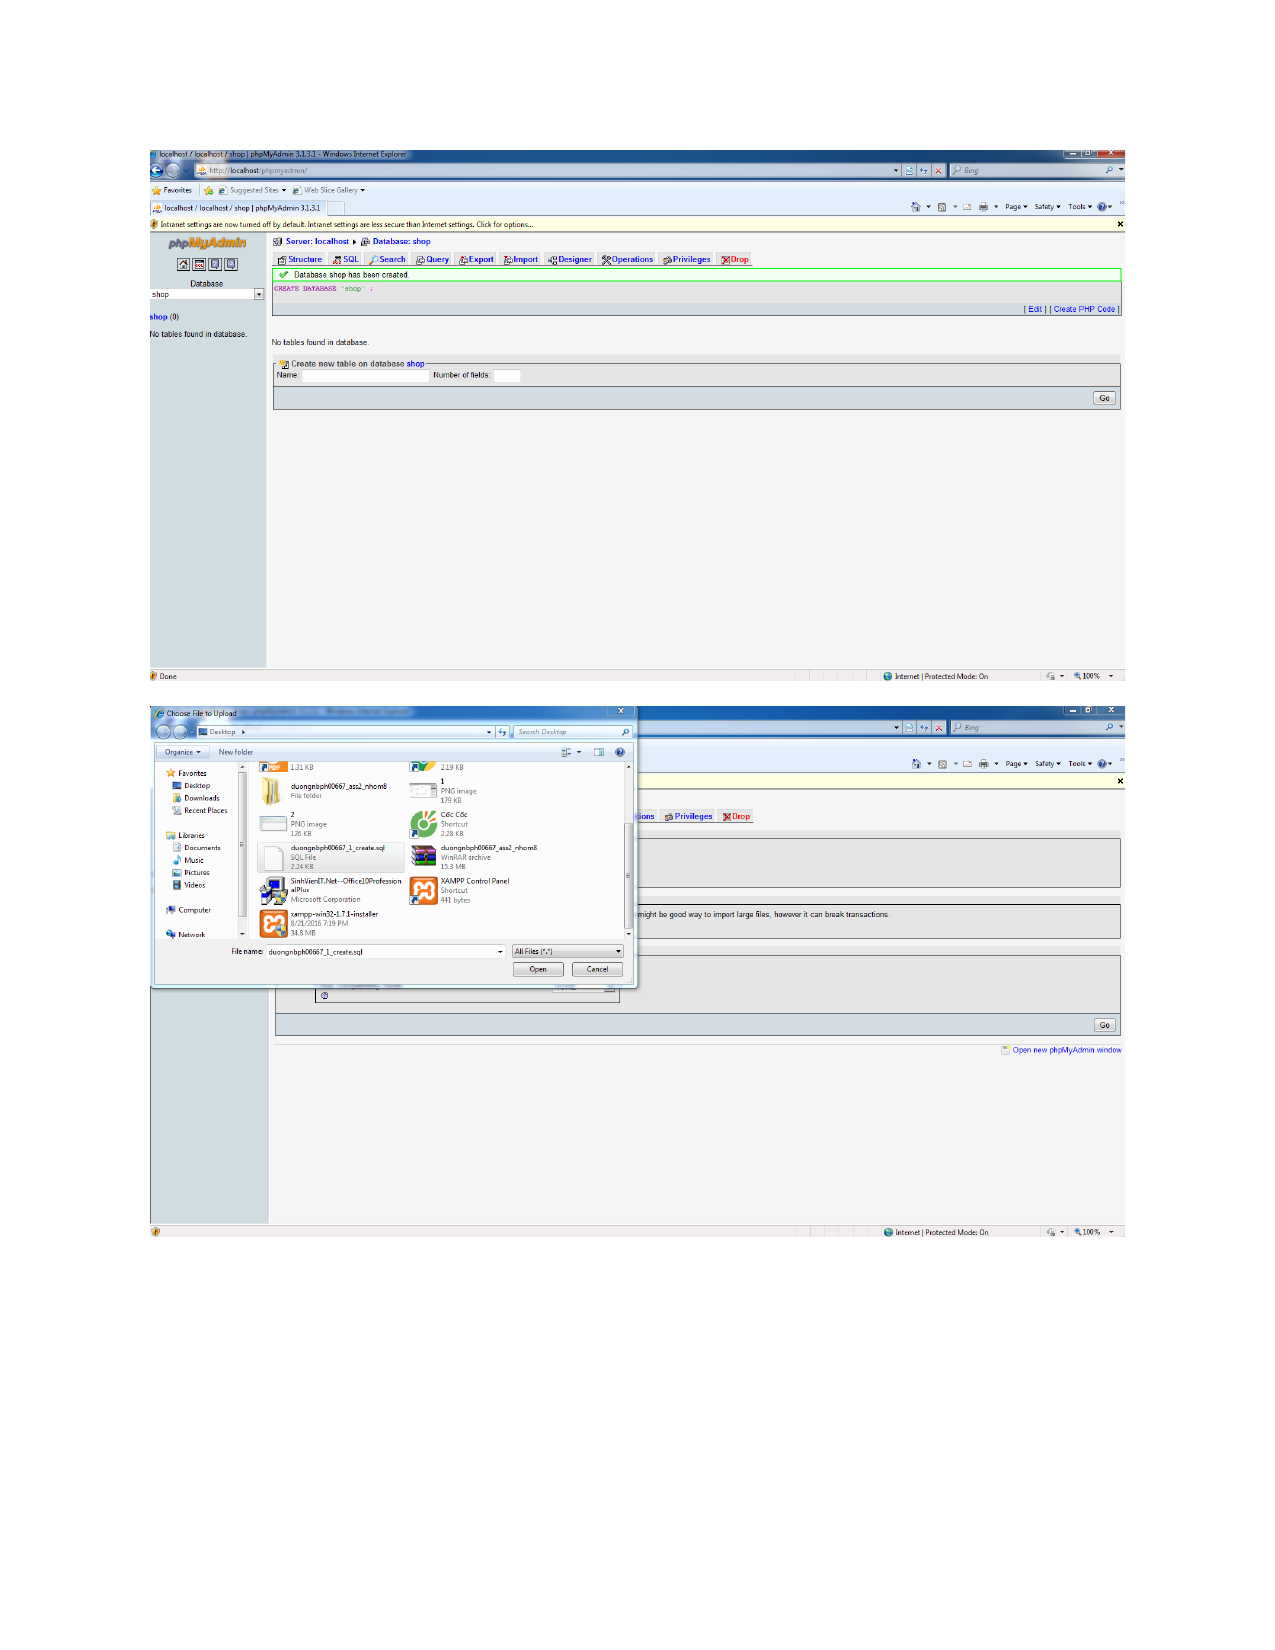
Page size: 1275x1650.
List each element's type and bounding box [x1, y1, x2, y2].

picture [150, 706, 1125, 1237]
picture [150, 150, 1125, 681]
